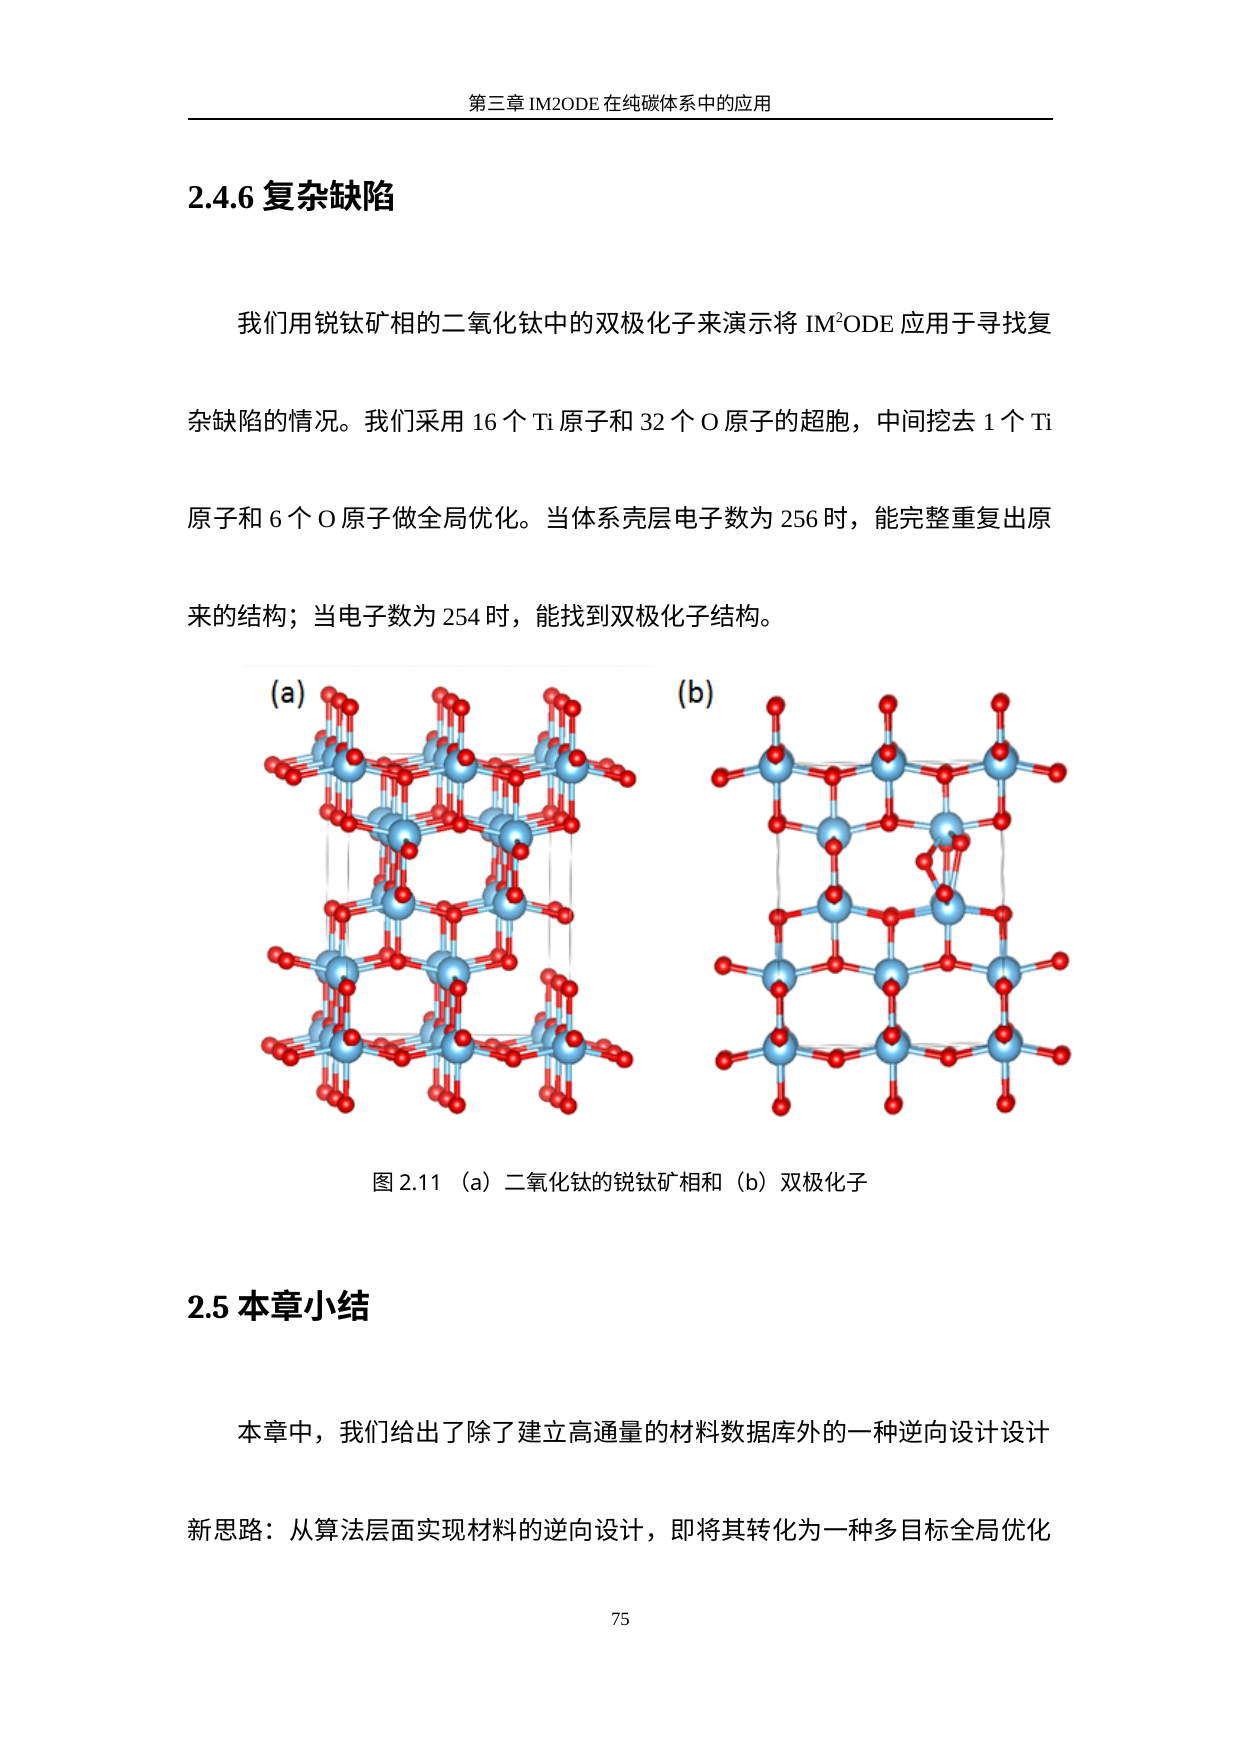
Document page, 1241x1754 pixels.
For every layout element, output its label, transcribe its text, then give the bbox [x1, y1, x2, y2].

picture [237, 664, 1103, 1137]
subtitle 2.5 本章小结 [187, 1271, 1053, 1336]
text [187, 1398, 1053, 1561]
text 图2.11 （a）二氧化钛的锐钛矿相和（b）双极化子 [187, 1165, 1053, 1197]
subtitle 2.4.6 复杂缺陷 [187, 162, 1053, 227]
text 我们用锐钛矿相的二氧化钛中的双极化子来演示将IM2ODE应用于寻找复杂缺陷的情况。我们采用16个Ti原子和32个O原子的超胞，中间挖去1个Ti原子和6个O原子做全局优化。当体系壳层电子数为256时，能完整重复出原来的结构；当电子数为254时，能找到双极化子结构。 [187, 289, 1053, 647]
